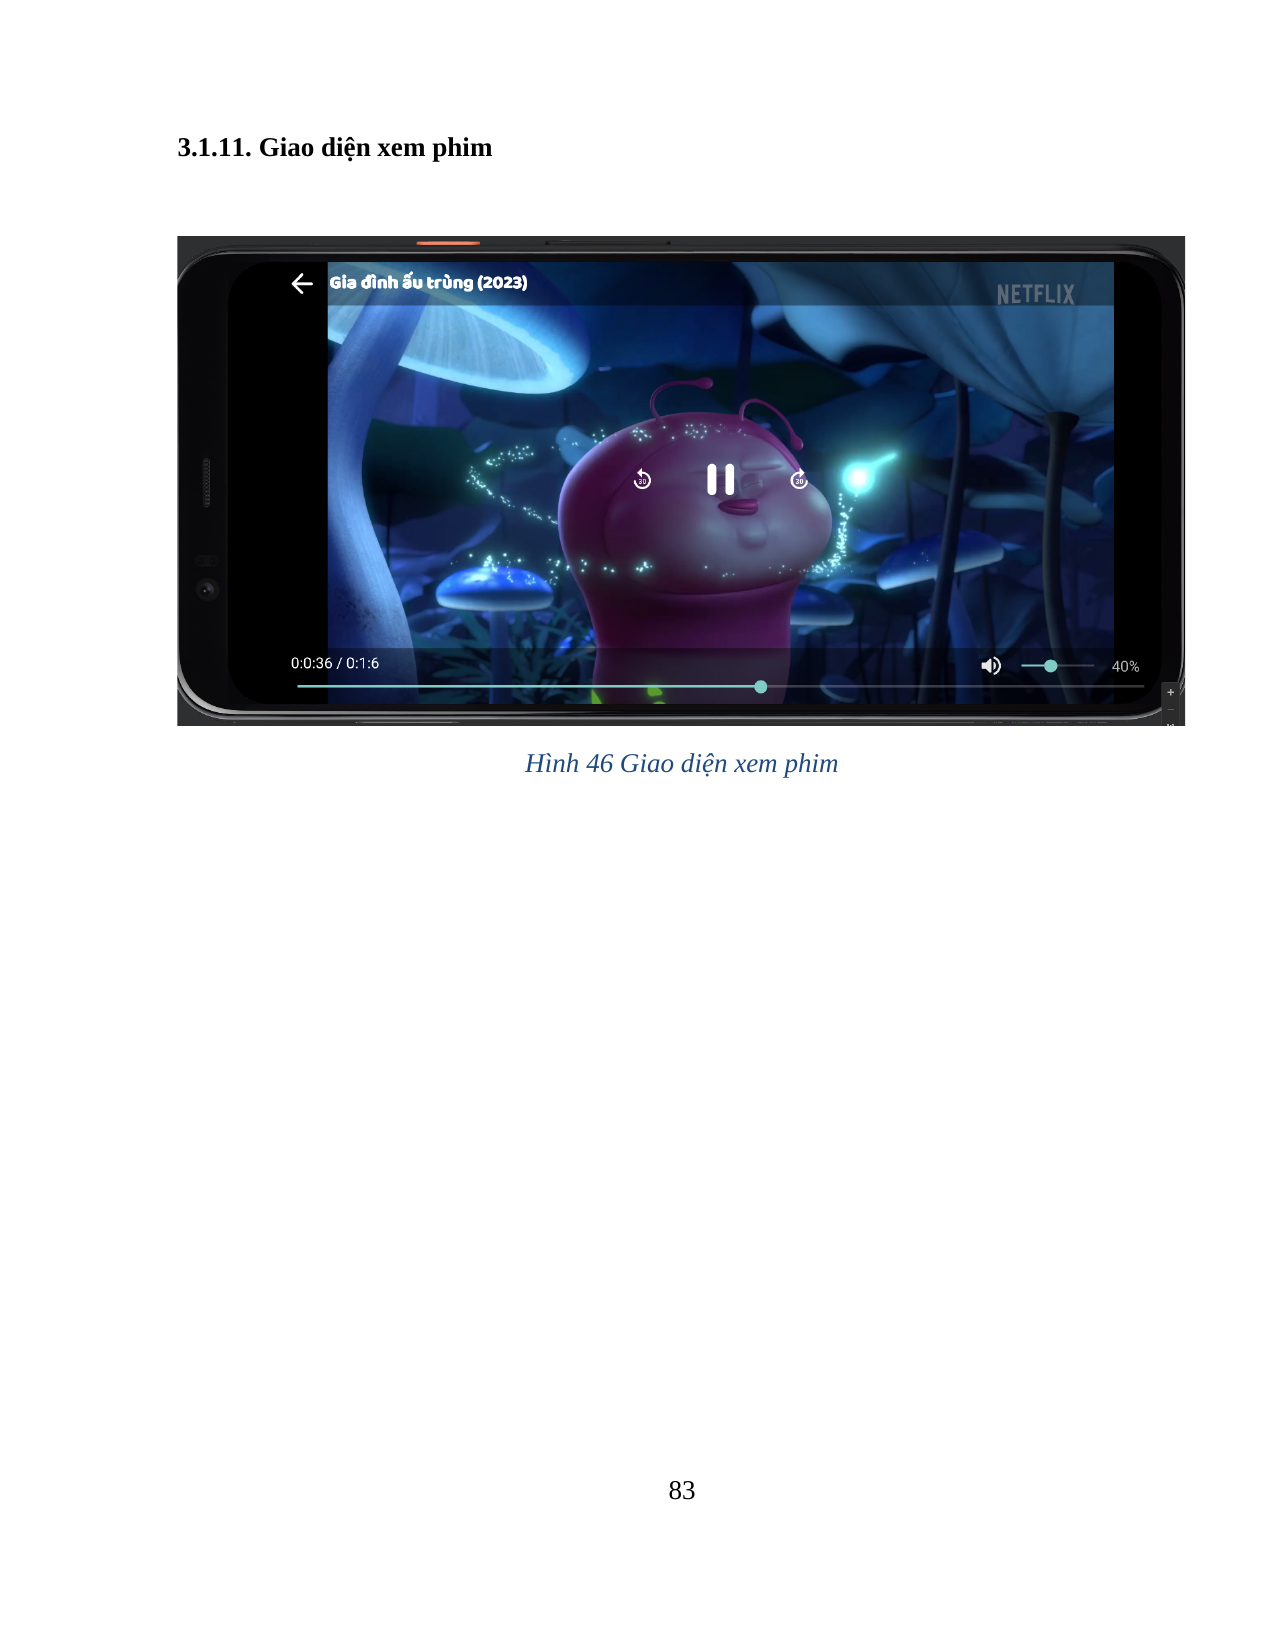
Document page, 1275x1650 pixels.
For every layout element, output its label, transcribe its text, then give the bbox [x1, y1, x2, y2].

picture [177, 236, 1186, 726]
text Hình 46 Giao diện xem phim [177, 747, 1186, 778]
text Giao diện xem phim [177, 131, 1186, 162]
